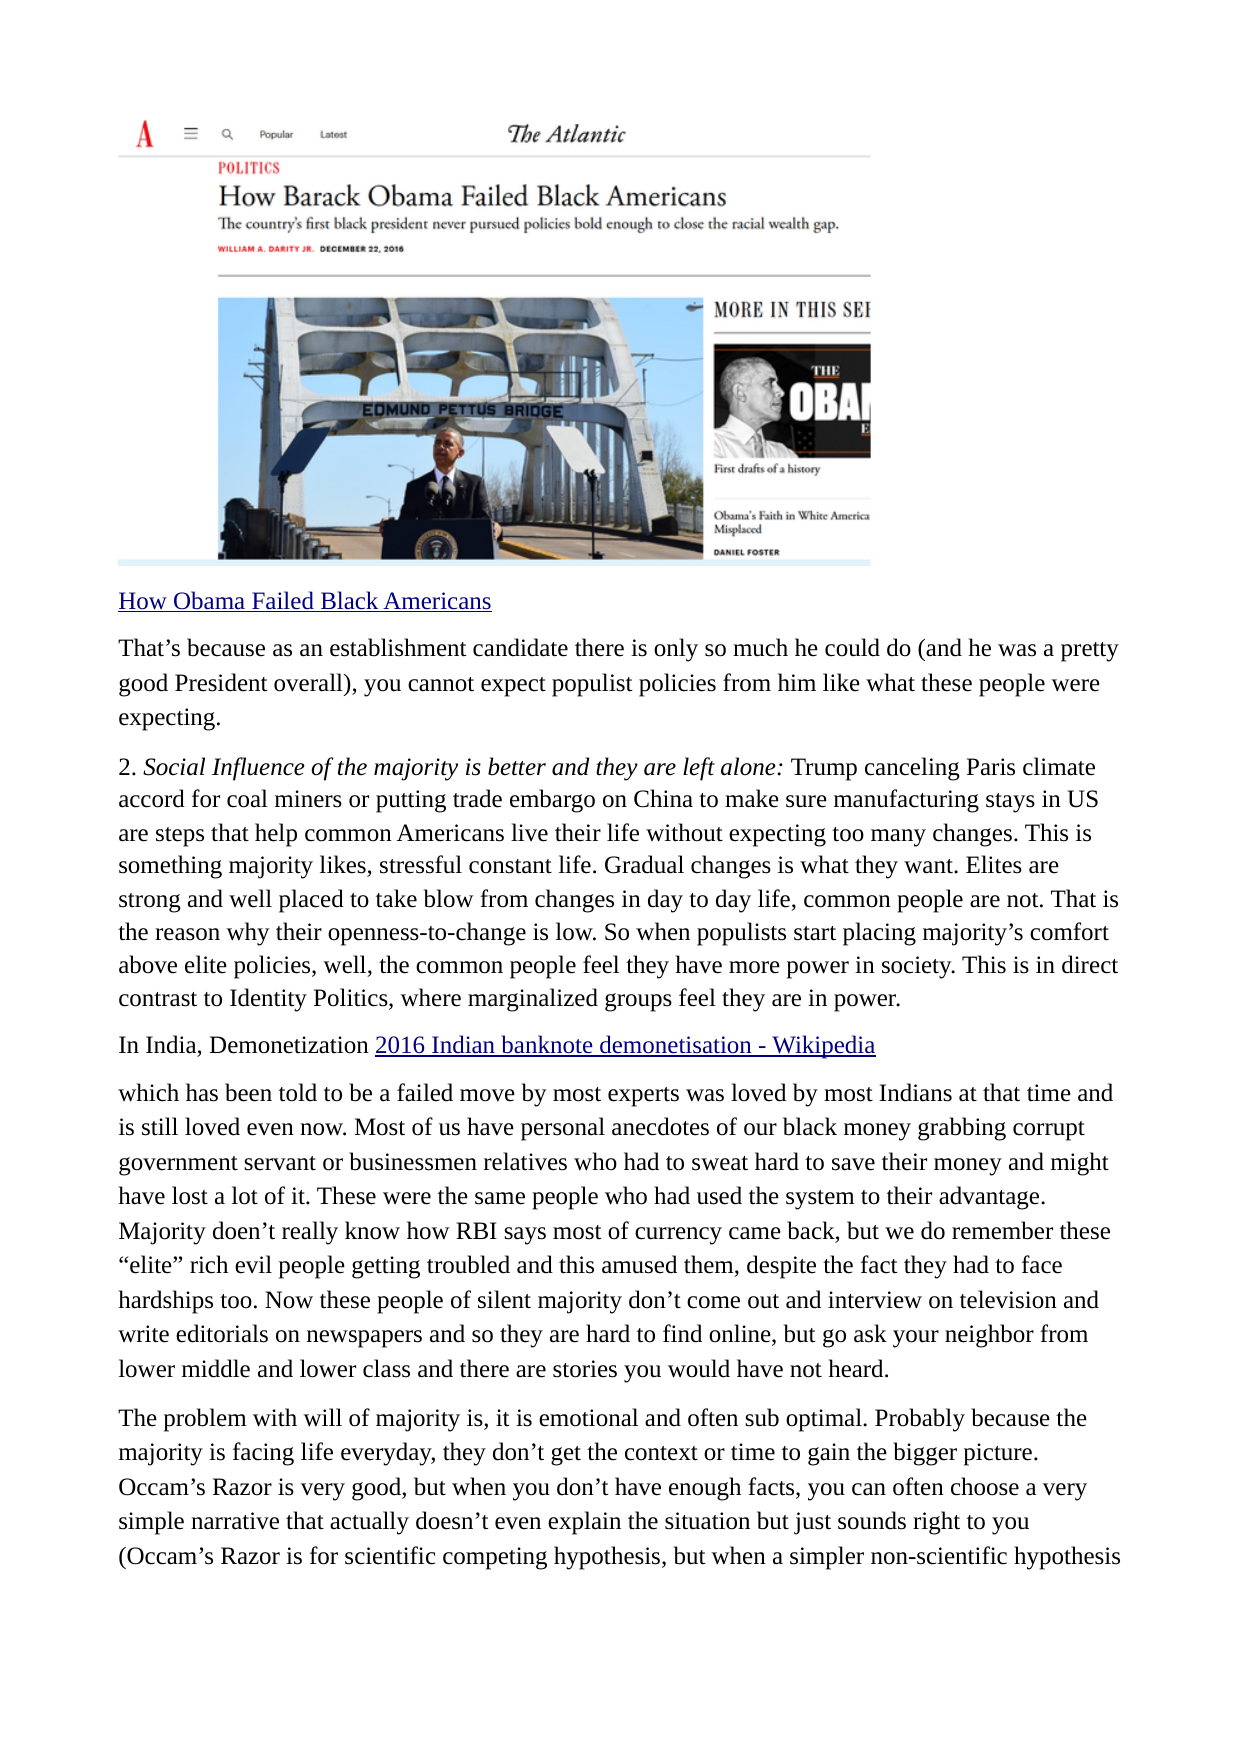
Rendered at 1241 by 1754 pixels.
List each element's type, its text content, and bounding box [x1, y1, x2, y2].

picture [118, 118, 871, 566]
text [118, 1403, 1122, 1569]
text In India, Demonetization 2016 Indian banknote demonetisation - Wikipedia [118, 1030, 1122, 1059]
text How Obama Failed Black Americans [118, 586, 1122, 615]
text 2. Social Influence of the majority is better and they are left alone: Trump canceling Paris climate accord for coal miners or putting trade embargo on China to make sure manufacturing stays in US are steps that help common Americans live their life without expecting too many changes. This is something majority likes, stressful constant life. Gradual changes is what they want. Elites are strong and well placed to take blow from changes in day to day life, common people are not. That is the reason why their openness-to-change is low. So when populists start placing majority’s comfort above elite policies, well, the common people feel they have more power in society. This is in direct contrast to Identity Politics, where marginalized groups feel they are in power. [118, 752, 1122, 1011]
text That’s because as an establishment candidate there is only so much he could do (and he was a pretty good President overall), you cannot expect populist policies from him like what these people were expecting. [118, 633, 1122, 731]
text which has been told to be a failed move by most experts was loved by most Indians at that time and is still loved even now. Most of us have personal anecdotes of our black money grabbing corrupt government servant or businessmen relatives who had to sweat hard to save their money and might have lost a lot of it. These were the same people who had used the system to their advantage. Majority doen’t really know how RBI says most of currency came back, but we do remember these “elite” rich evil people getting troubled and this amused them, despite the fact they had to face hardships too. Now these people of silent majority don’t come out and interview on television and write editorials on newspapers and so they are hard to find online, but go ask your neighbor from lower middle and lower class and there are stories you would have not heard. [118, 1078, 1122, 1382]
